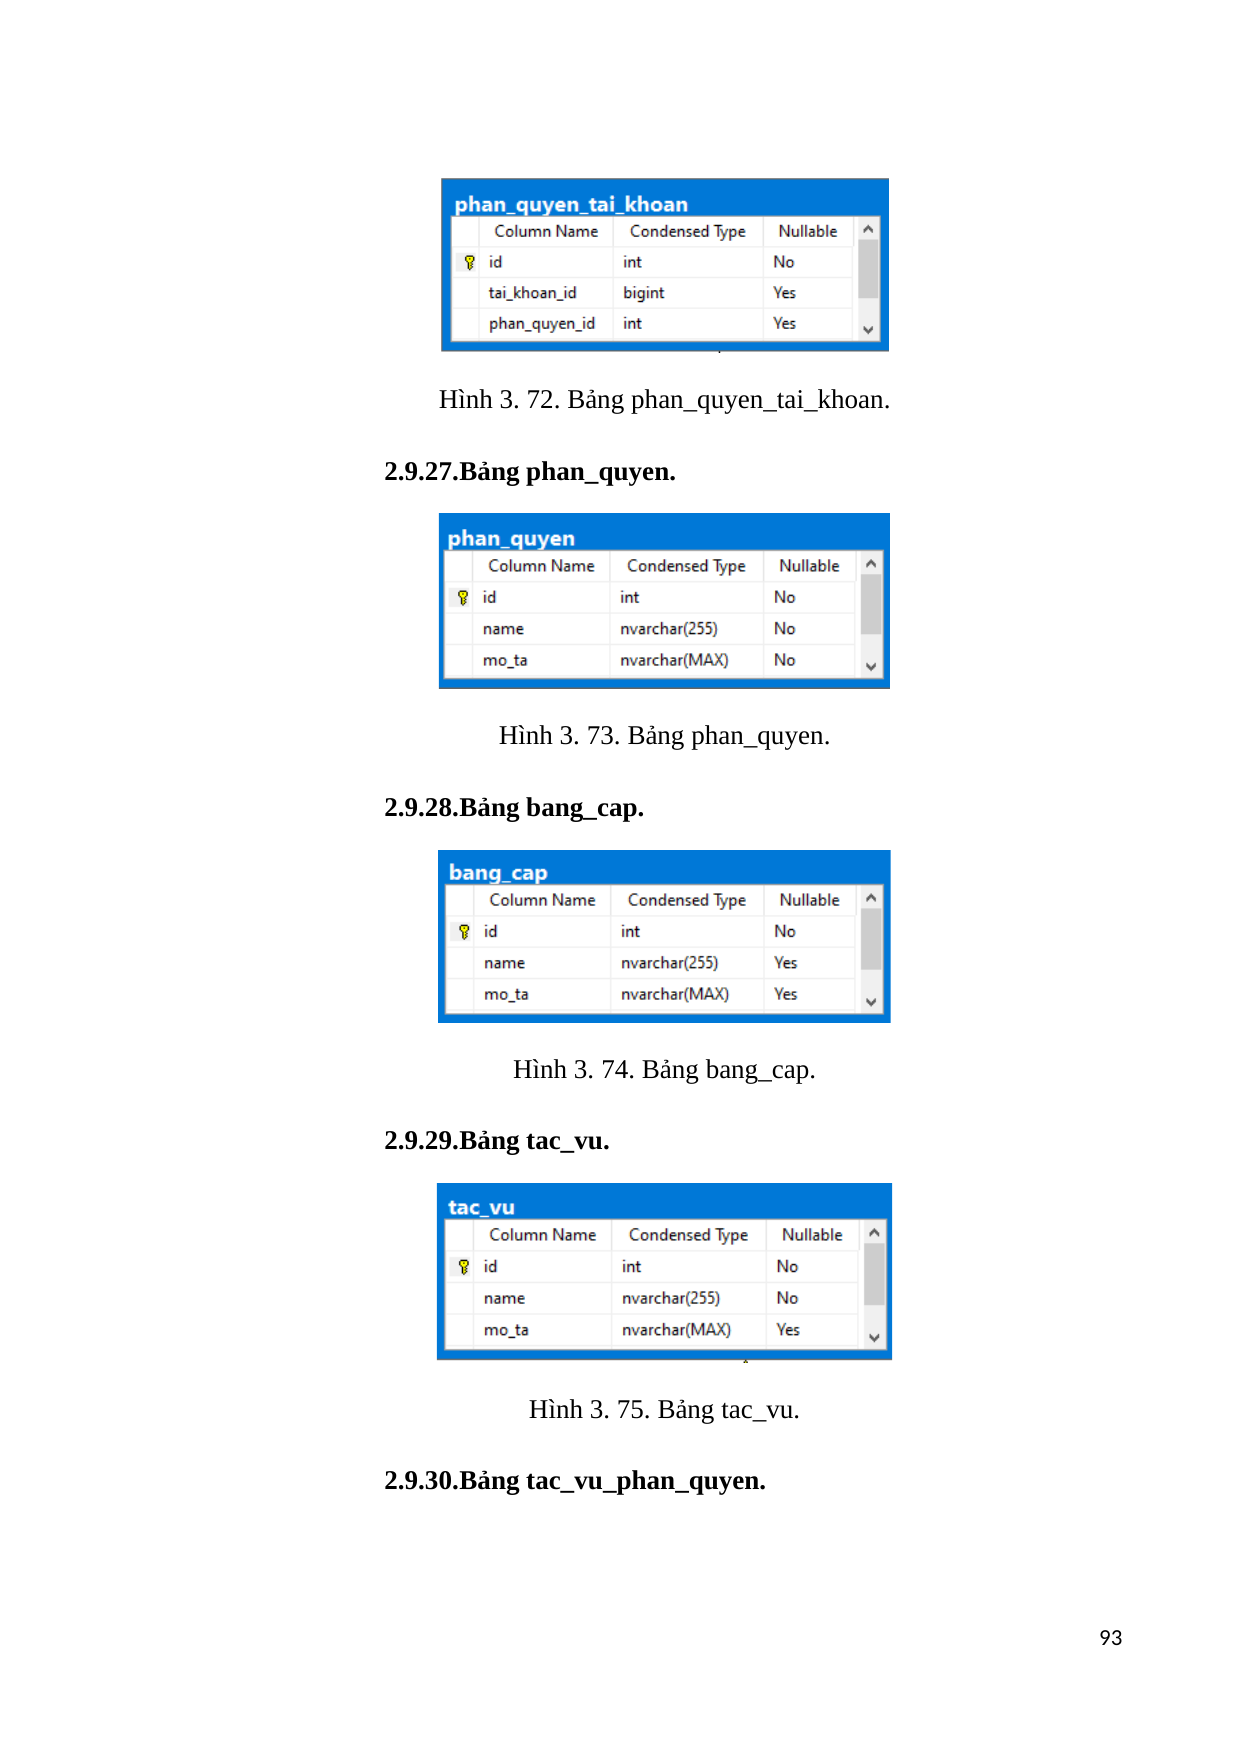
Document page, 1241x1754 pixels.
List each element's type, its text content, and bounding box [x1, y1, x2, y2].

text Bảng bang_cap. [384, 791, 1122, 822]
text Bảng tac_vu_phan_quyen. [384, 1464, 1122, 1496]
text Hình 3. 75. Bảng tac_vu. [207, 1393, 1122, 1424]
picture [438, 850, 891, 1023]
text Hình 3. 73. Bảng phan_quyen. [207, 719, 1122, 750]
text Bảng tac_vu. [384, 1124, 1122, 1156]
picture [438, 513, 890, 689]
text Hình 3. 72. Bảng phan_quyen_tai_khoan. [207, 383, 1122, 414]
text Hình 3. 74. Bảng bang_cap. [207, 1053, 1122, 1084]
picture [436, 1183, 893, 1363]
picture [440, 177, 889, 353]
text Bảng phan_quyen. [384, 455, 1122, 486]
